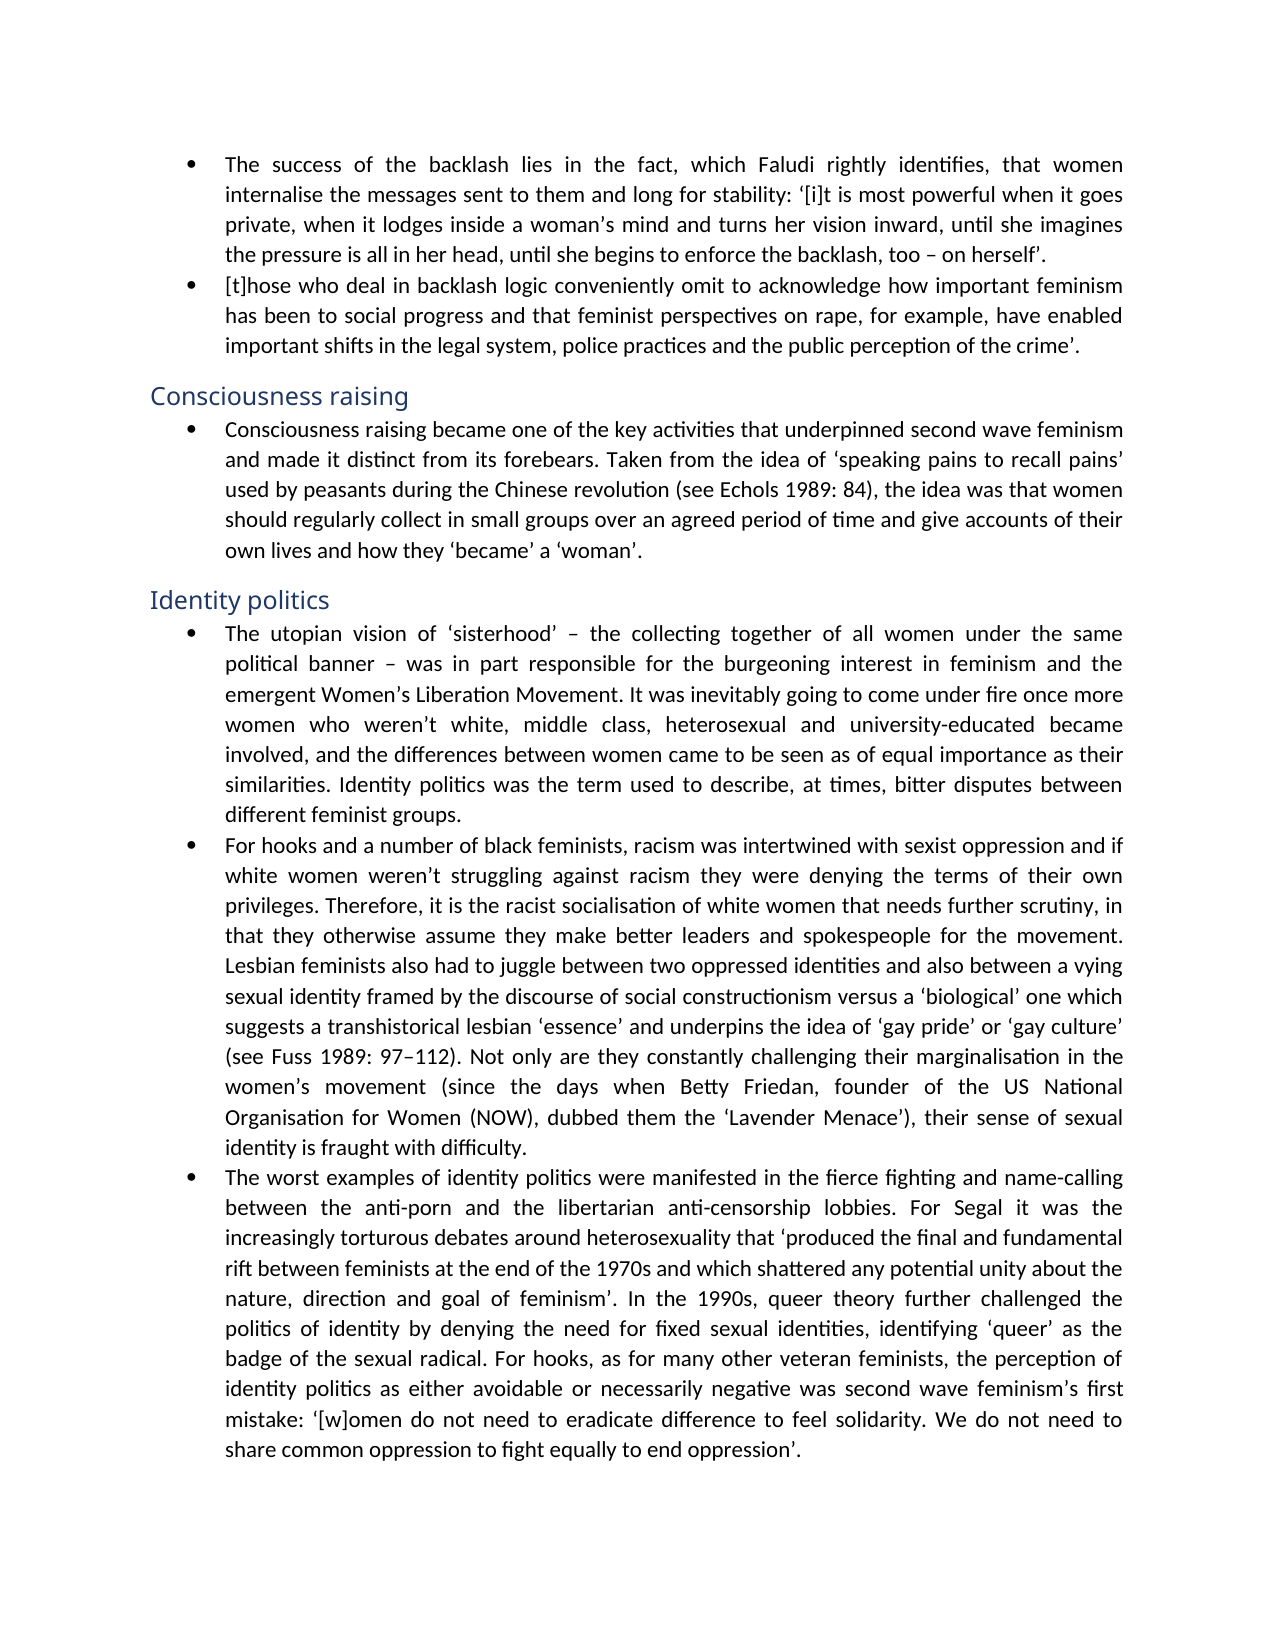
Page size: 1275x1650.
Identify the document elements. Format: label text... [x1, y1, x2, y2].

subtitle Consciousness raising [150, 378, 1125, 412]
list [t]hose who deal in backlash logic conveniently omit to acknowledge how important feminism has been to social progress and that feminist perspectives on rape, for example, have enabled important shifts in the legal system, police practices and the public perception of the crime’. [187, 271, 1125, 359]
list The utopian vision of ‘sisterhood’ – the collecting together of all women under the same political banner – was in part responsible for the burgeoning interest in feminism and the emergent Women’s Liberation Movement. It was inevitably going to come under fire once more women who weren’t white, middle class, heterosexual and university-educated became involved, and the differences between women came to be seen as of equal importance as their similarities. Identity politics was the term used to describe, at times, bitter disputes between different feminist groups. [187, 619, 1125, 829]
list Consciousness raising became one of the key activities that underpinned second wave feminism and made it distinct from its forebears. Taken from the idea of ‘speaking pains to recall pains’ used by peasants during the Chinese revolution (see Echols 1989: 84), the idea was that women should regularly collect in small groups over an agreed period of time and give accounts of their own lives and how they ‘became’ a ‘woman’. [187, 415, 1125, 564]
list The success of the backlash lies in the fact, which Faludi rightly identifies, that women internalise the messages sent to them and long for stability: ‘[i]t is most powerful when it goes private, when it lodges inside a woman’s mind and turns her vision inward, until she imagines the pressure is all in her head, until she begins to enforce the backlash, too – on herself’. [187, 150, 1125, 269]
list For hooks and a number of black feminists, racism was intertwined with sexist oppression and if white women weren’t struggling against racism they were denying the terms of their own privileges. Therefore, it is the racist socialisation of white women that needs further scrutiny, in that they otherwise assume they make better leaders and spokespeople for the movement. Lesbian feminists also had to juggle between two oppressed identities and also between a vying sexual identity framed by the discourse of social constructionism versus a ‘biological’ one which suggests a transhistorical lesbian ‘essence’ and underpins the idea of ‘gay pride’ or ‘gay culture’ (see Fuss 1989: 97–112). Not only are they constantly challenging their marginalisation in the women’s movement (since the days when Betty Friedan, founder of the US National Organisation for Women (NOW), dubbed them the ‘Lavender Menace’), their sense of sexual identity is fraught with difficulty. [187, 831, 1125, 1161]
subtitle Identity politics [150, 583, 1125, 617]
list The worst examples of identity politics were manifested in the fierce fighting and name-calling between the anti-porn and the libertarian anti-censorship lobbies. For Segal it was the increasingly torturous debates around heterosexuality that ‘produced the final and fundamental rift between feminists at the end of the 1970s and which shattered any potential unity about the nature, direction and goal of feminism’. In the 1990s, queer theory further challenged the politics of identity by denying the need for fixed sexual identities, identifying ‘queer’ as the badge of the sexual radical. For hooks, as for many other veteran feminists, the perception of identity politics as either avoidable or necessarily negative was second wave feminism’s first mistake: ‘[w]omen do not need to eradicate difference to feel solidarity. We do not need to share common oppression to fight equally to end oppression’. [187, 1163, 1125, 1463]
